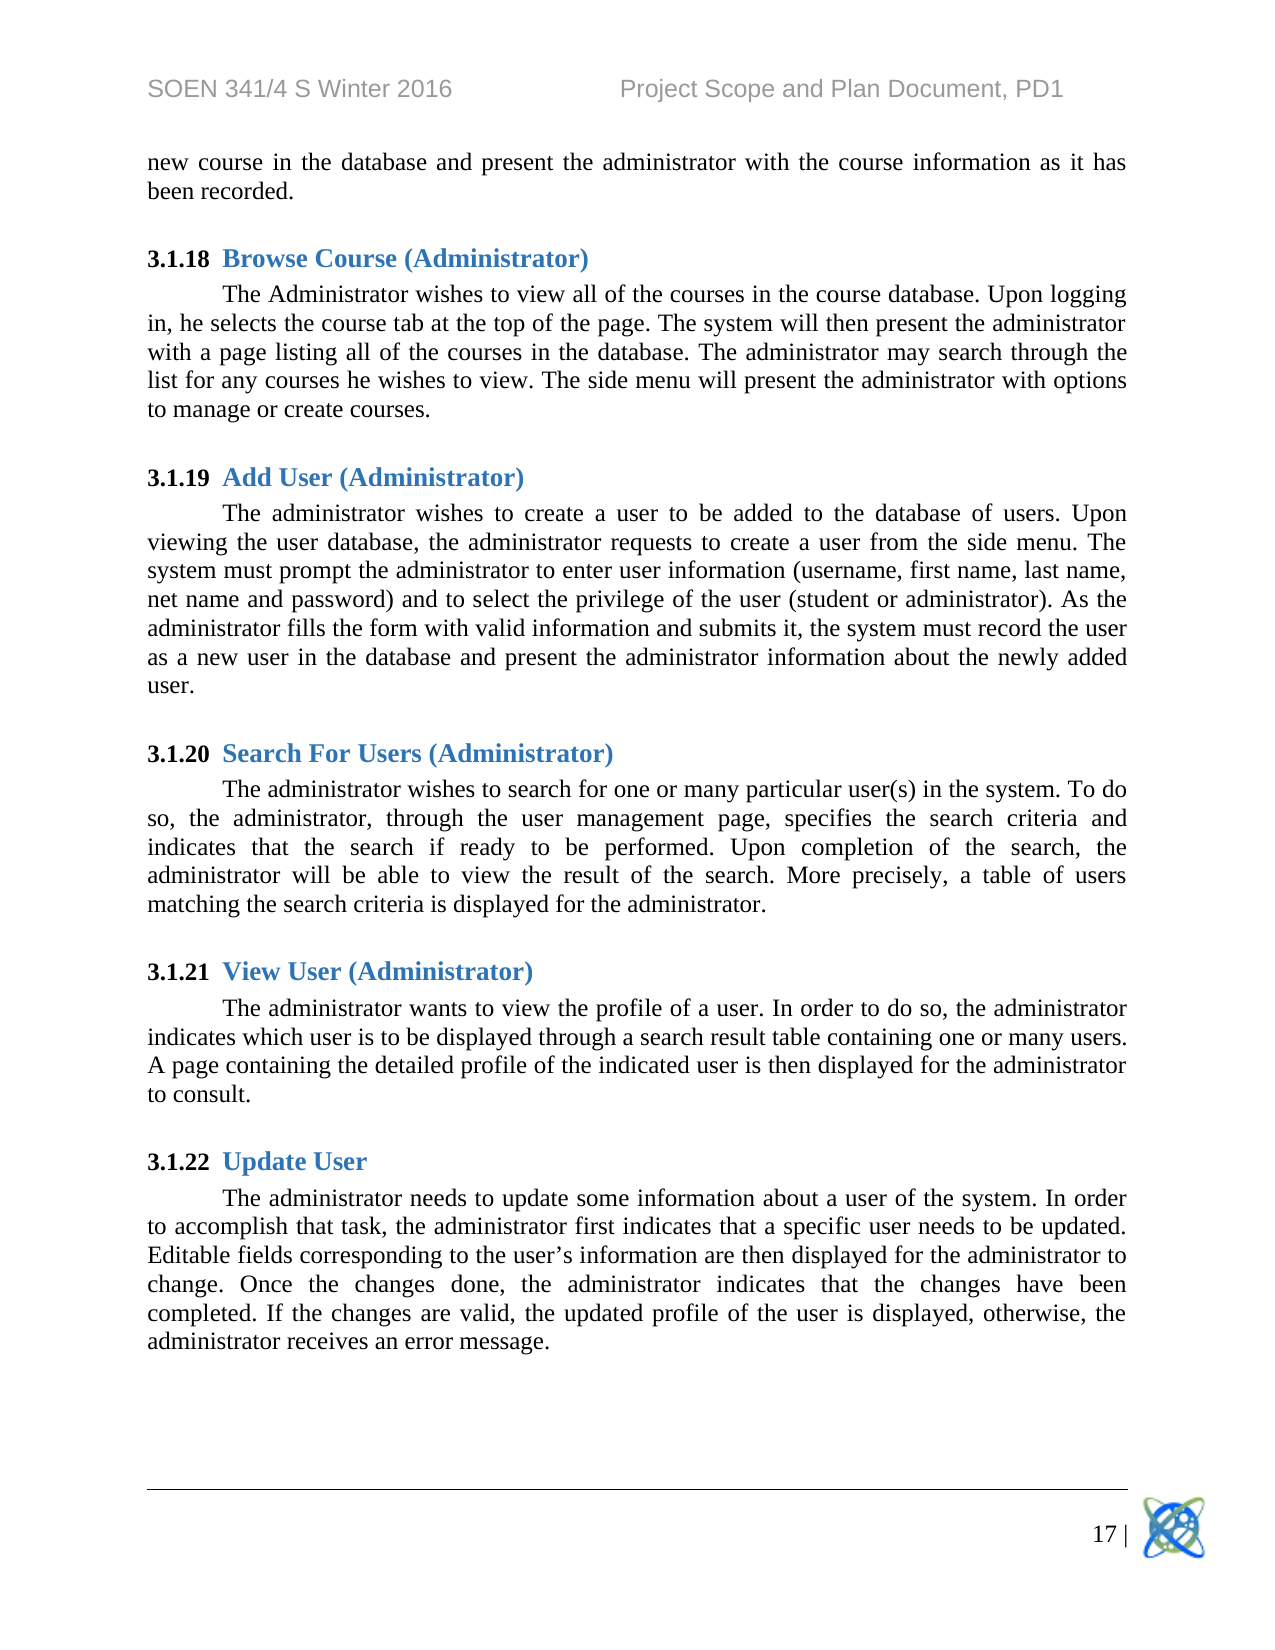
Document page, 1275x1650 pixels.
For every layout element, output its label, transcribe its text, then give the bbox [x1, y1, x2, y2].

text The administrator wants to view the profile of a user. In order to do so, the administrator indicates which user is to be displayed through a search result table containing one or many users. A page containing the detailed profile of the indicated user is then displayed for the administrator to consult. [147, 993, 1128, 1108]
picture [1123, 1490, 1224, 1566]
text The administrator wishes to search for one or many particular user(s) in the system. To do so, the administrator, through the user management page, specifies the search criteria and indicates that the search if ready to be performed. Upon completion of the search, the administrator will be able to view the result of the search. More precisely, a table of users matching the search criteria is displayed for the administrator. [147, 774, 1128, 918]
text Update User [147, 1145, 1128, 1176]
text Search For Users (Administrator) [147, 737, 1128, 768]
text The Administrator wishes to view all of the courses in the course database. Upon logging in, he selects the course tab at the top of the page. The system will then present the administrator with a page listing all of the courses in the database. The administrator may search through the list for any courses he wishes to view. The side menu will present the administrator with options to manage or create courses. [147, 279, 1128, 423]
text Browse Course (Administrator) [147, 242, 1128, 273]
text Add User (Administrator) [147, 461, 1128, 492]
text View User (Administrator) [147, 955, 1128, 987]
text The administrator needs to update some information about a user of the system. In order to accomplish that task, the administrator first indicates that a specific user needs to be updated. Editable fields corresponding to the user’s information are then displayed for the administrator to change. Once the changes done, the administrator indicates that the changes have been completed. If the changes are valid, the updated profile of the user is displayed, otherwise, the administrator receives an error message. [147, 1183, 1128, 1355]
text The administrator wishes to create a user to be added to the database of users. Upon viewing the user database, the administrator requests to create a user from the side menu. The system must prompt the administrator to enter user information (username, first name, last name, net name and password) and to select the privilege of the user (student or administrator). As the administrator fills the form with valid information and submits it, the system must record the user as a new user in the database and present the administrator information about the newly added user. [147, 498, 1128, 699]
